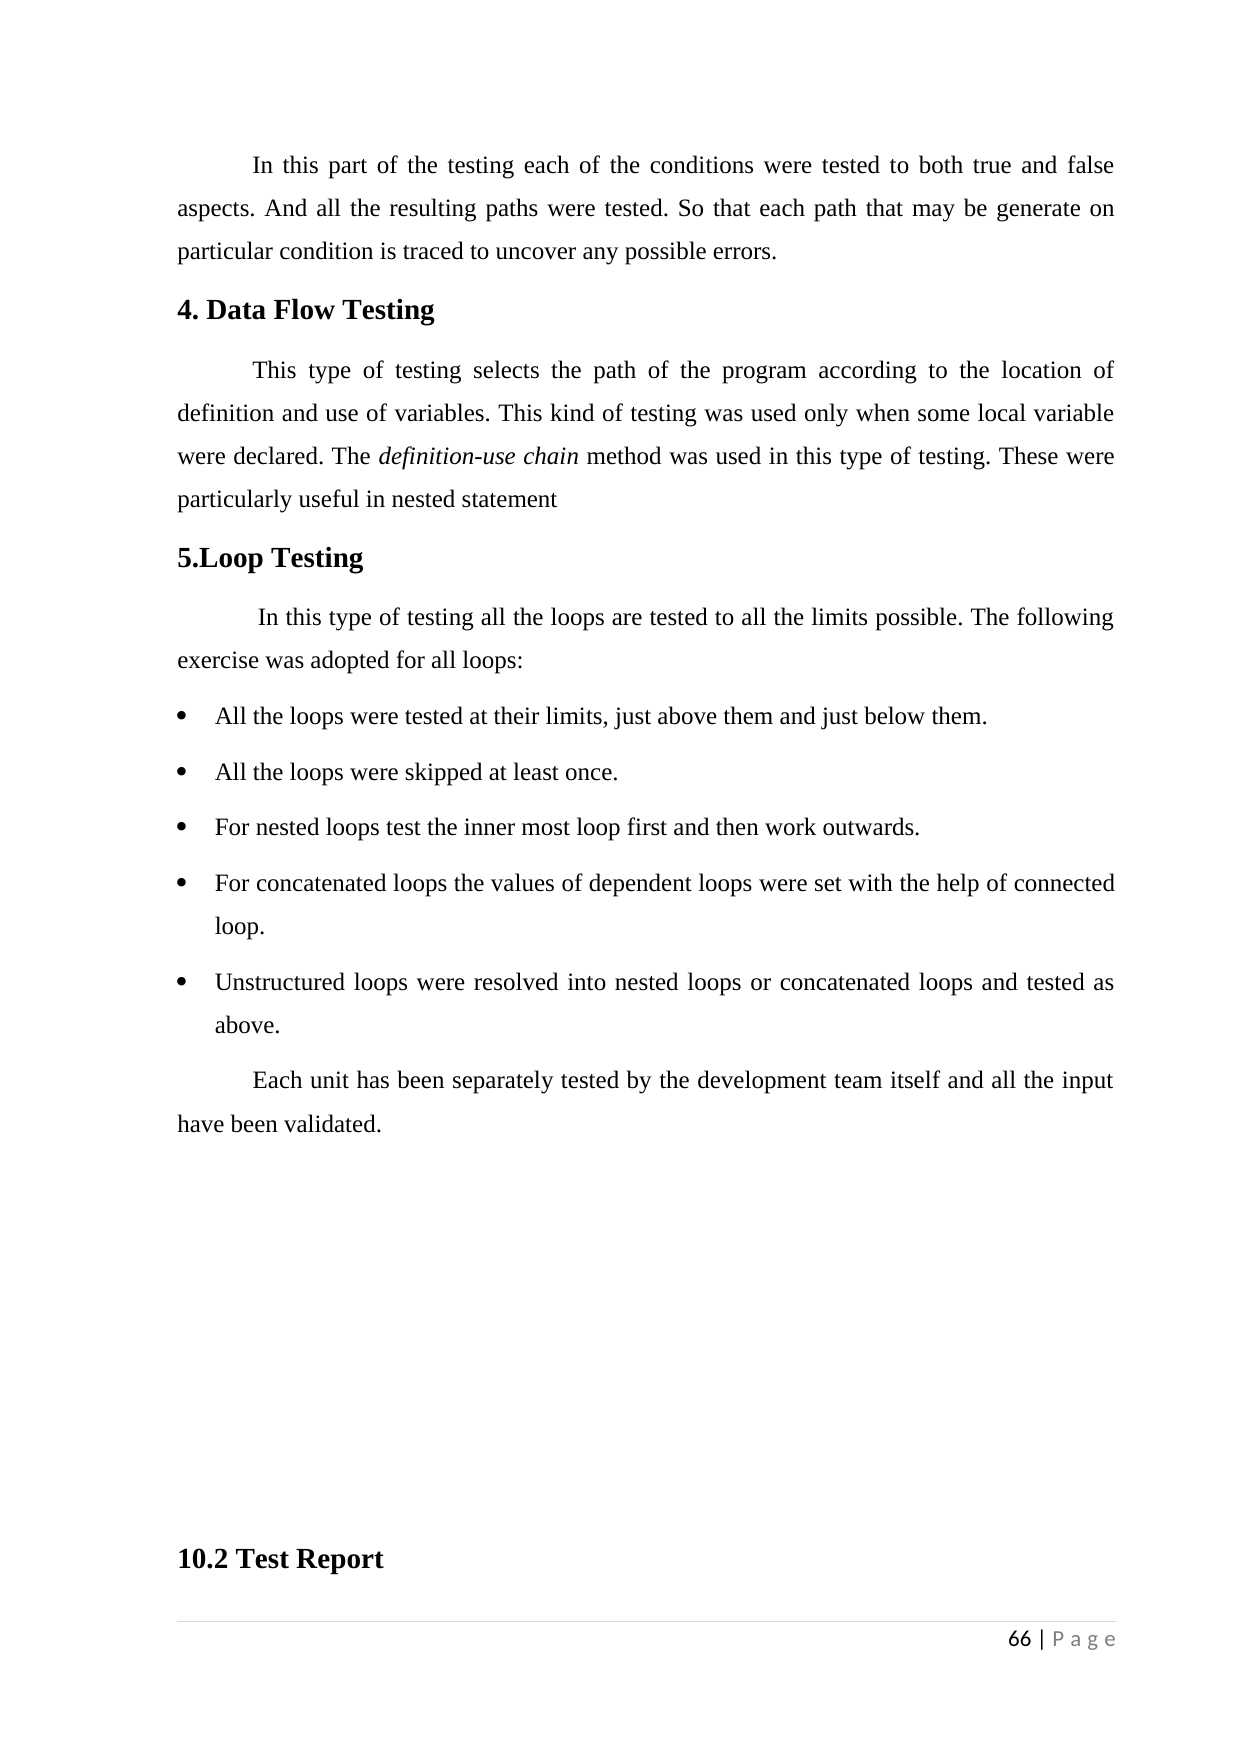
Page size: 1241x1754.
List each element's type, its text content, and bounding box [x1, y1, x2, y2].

list Unstructured loops were resolved into nested loops or concatenated loops and tested as above. [177, 967, 1116, 1039]
list All the loops were skipped at least once. [177, 757, 1116, 786]
text In this part of the testing each of the conditions were tested to both true and false aspects. And all the resulting paths were tested. So that each path that may be generate on particular condition is traced to uncover any possible errors. [177, 150, 1116, 265]
list For concatenated loops the values of dependent loops were set with the help of connected loop. [177, 868, 1116, 940]
text In this type of testing all the loops are tested to all the limits possible. The following exercise was adopted for all loops: [177, 602, 1116, 674]
text Each unit has been separately tested by the development team itself and all the input have been validated. [177, 1066, 1116, 1137]
list All the loops were tested at their limits, just above them and just below them. [177, 701, 1116, 730]
list For nested loops test the inner most loop first and then work outwards. [177, 812, 1116, 841]
text 10.2 Test Report [177, 1541, 1116, 1575]
text 5.Loop Testing [177, 540, 1116, 573]
text This type of testing selects the path of the program according to the location of definition and use of variables. This kind of testing was used only when some local variable were declared. The definition-use chain method was used in this type of testing. These were particularly useful in nested statement [177, 355, 1116, 513]
text 4. Data Flow Testing [177, 292, 1116, 325]
